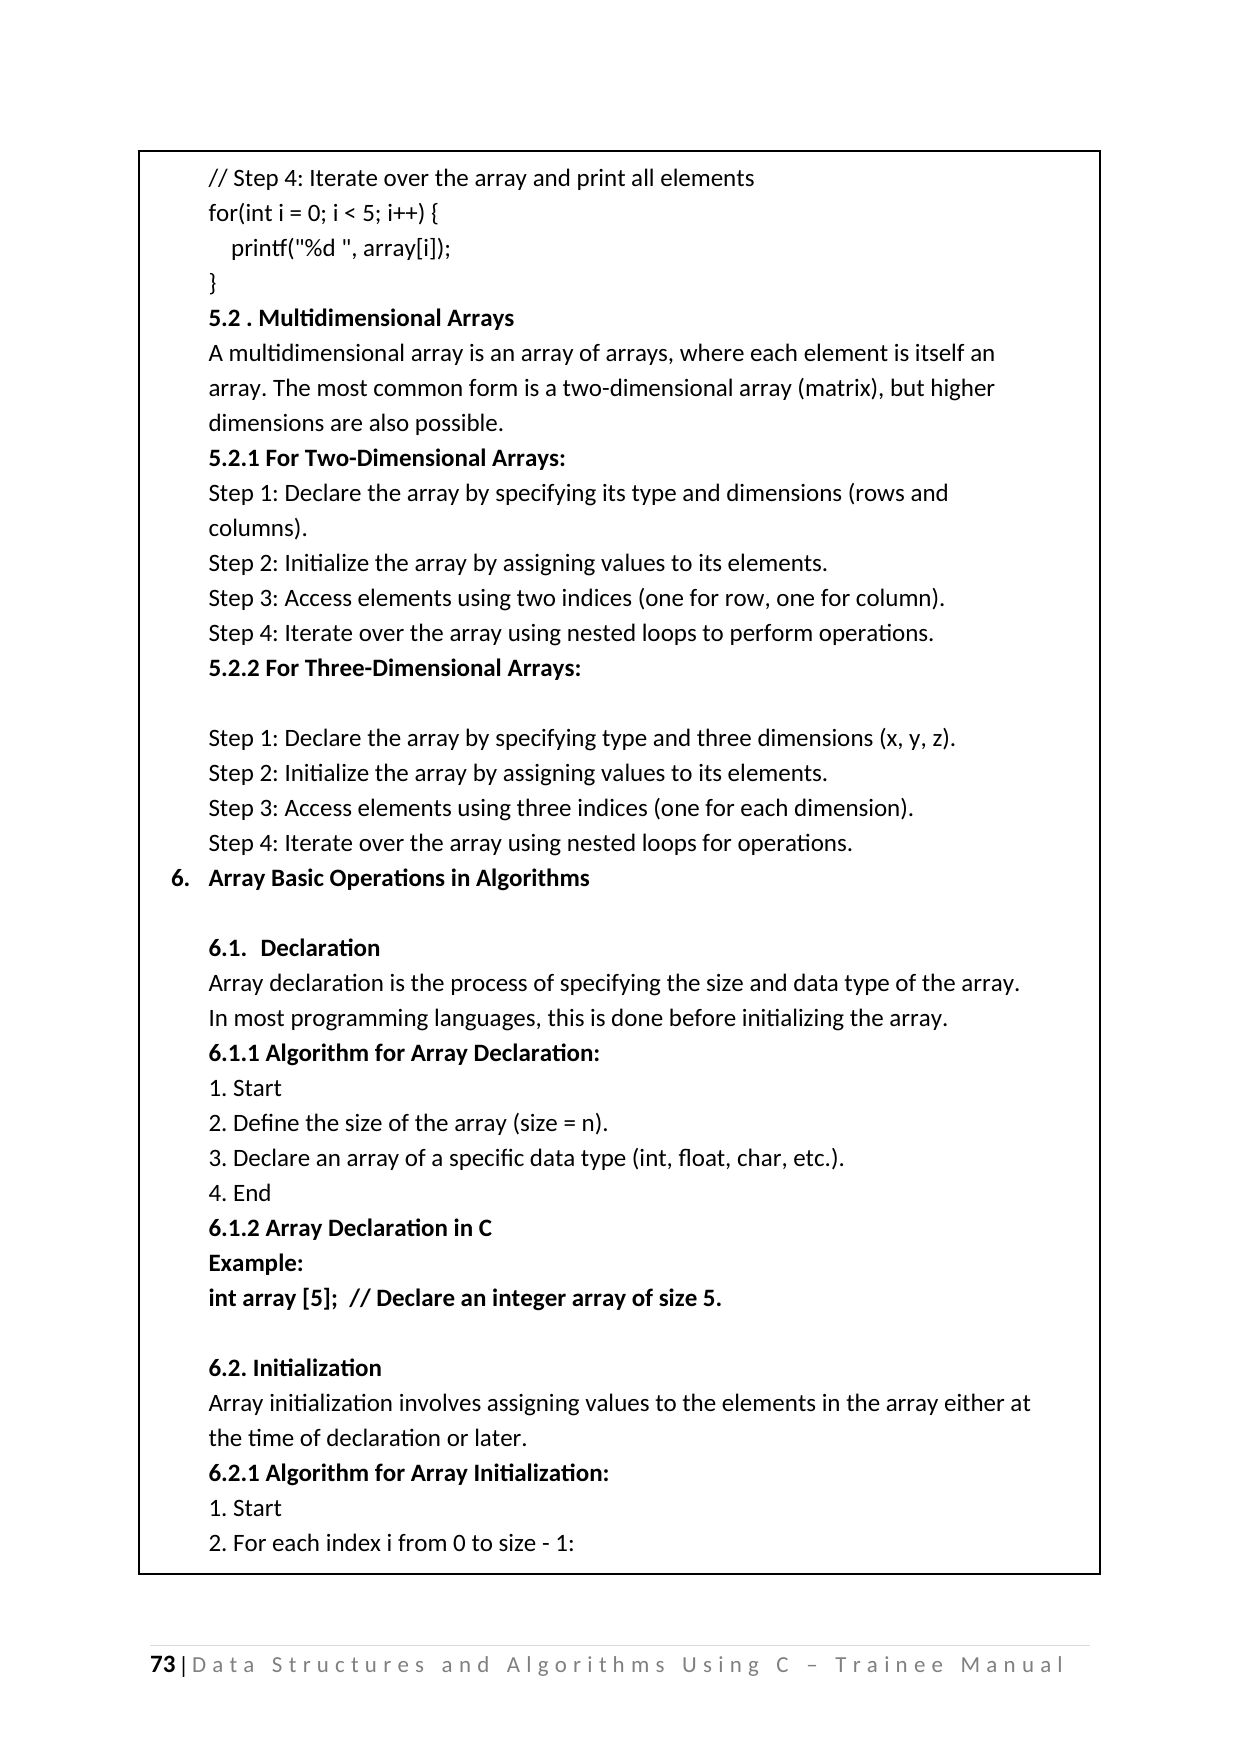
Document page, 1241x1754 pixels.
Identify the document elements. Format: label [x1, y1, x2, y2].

table_header [140, 152, 1099, 1573]
